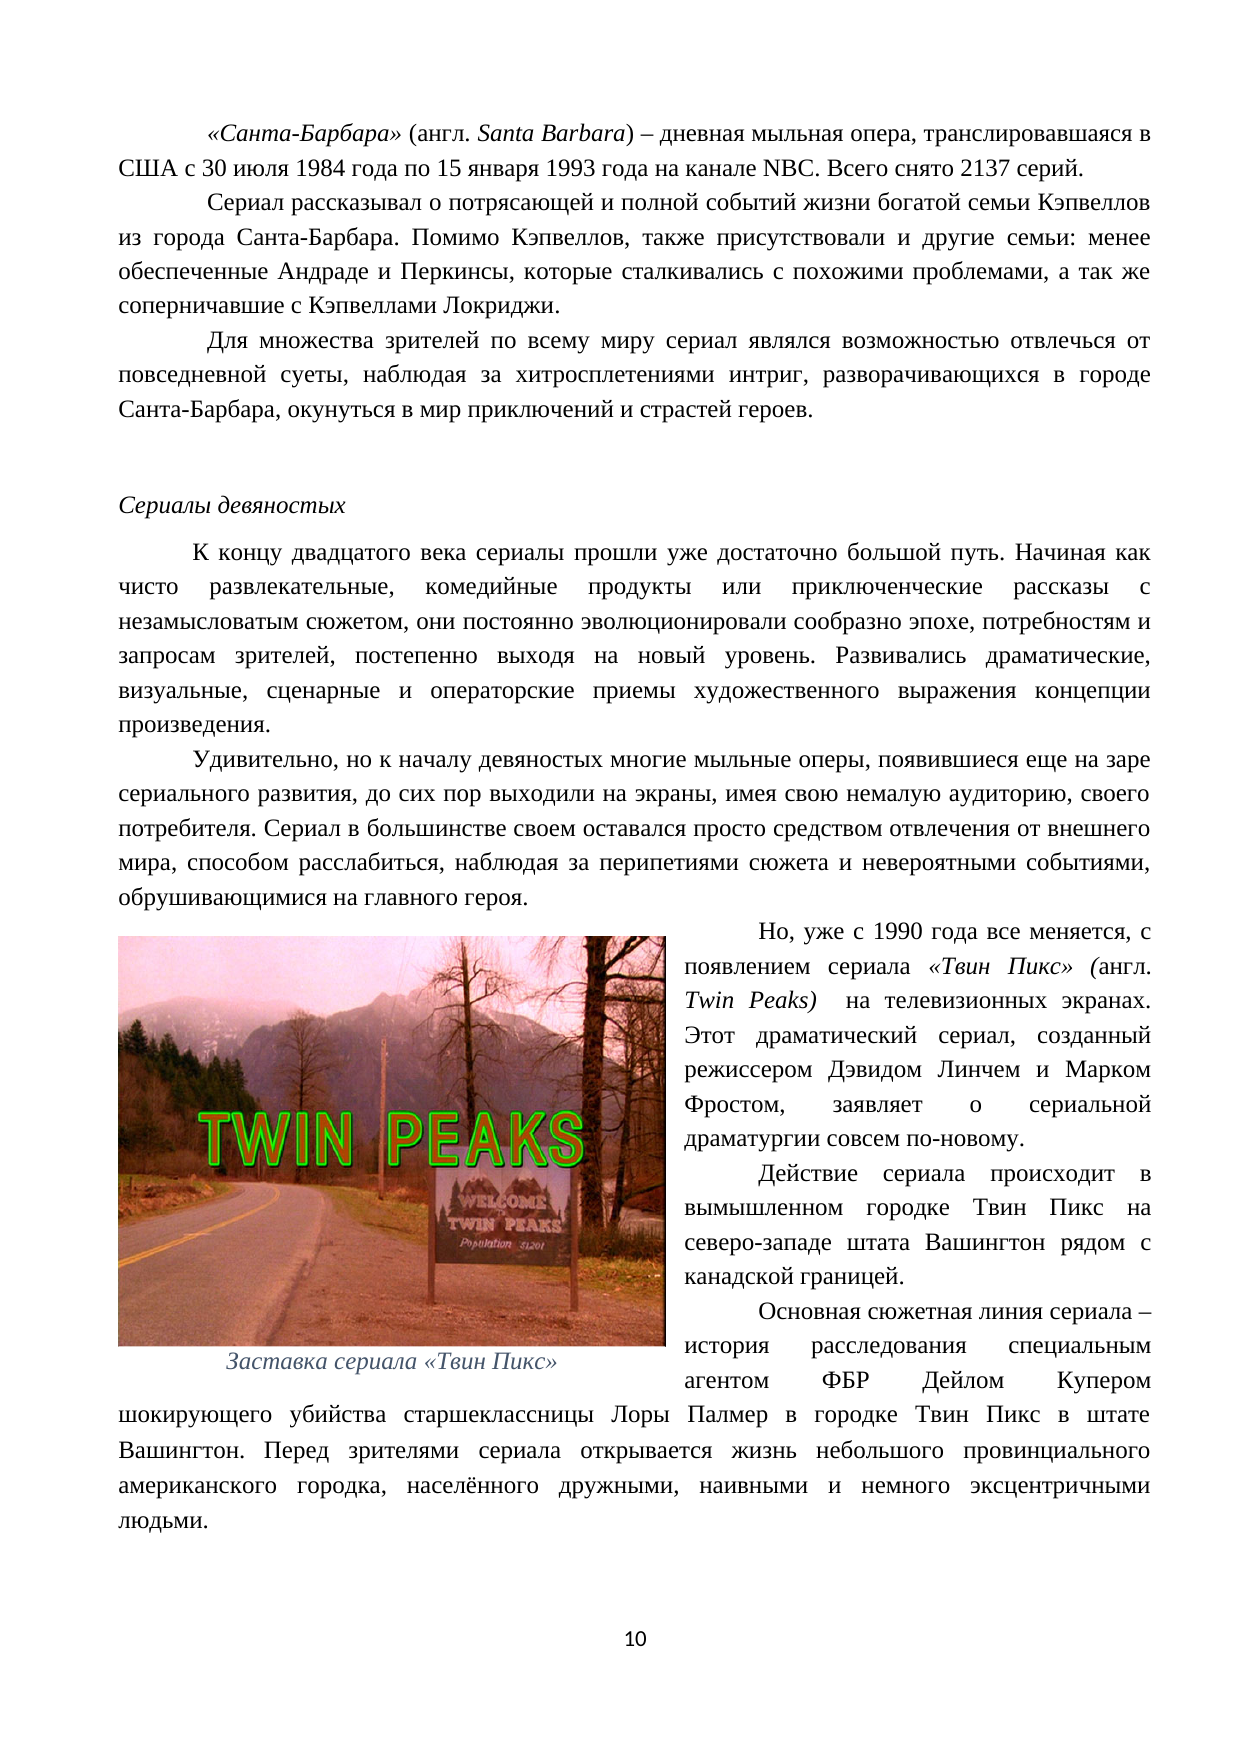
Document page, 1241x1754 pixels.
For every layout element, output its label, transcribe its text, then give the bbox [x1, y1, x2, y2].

text Основная сюжетная линия сериала – история расследования специальным агентом ФБР Дейлом Купером шокирующего убийства старшеклассницы Лоры Палмер в городке Твин Пикс в штате Вашингтон. Перед зрителями сериала открывается жизнь небольшого провинциального американского городка, населённого дружными, наивными и немного эксцентричными людьми. [118, 1296, 1152, 1533]
text Но, уже с 1990 года все меняется, с появлением сериала «Твин Пикс» (англ. Twin Peaks) на телевизионных экранах. Этот драматический сериал, созданный режиссером Дэвидом Линчем и Марком Фростом, заявляет о сериальной драматургии совсем по-новому. [118, 916, 1152, 1152]
picture [118, 936, 666, 1346]
text Удивительно, но к началу девяностых многие мыльные оперы, появившиеся еще на заре сериального развития, до сих пор выходили на экраны, имея свою немалую аудиторию, своего потребителя. Сериал в большинстве своем оставался просто средством отвлечения от внешнего мира, способом расслабиться, наблюдая за перипетиями сюжета и невероятными событиями, обрушивающимися на главного героя. [118, 744, 1152, 911]
text К концу двадцатого века сериалы прошли уже достаточно большой путь. Начиная как чисто развлекательные, комедийные продукты или приключенческие рассказы с незамысловатым сюжетом, они постоянно эволюционировали сообразно эпохе, потребностям и запросам зрителей, постепенно выходя на новый уровень. Развивались драматические, визуальные, сценарные и операторские приемы художественного выражения концепции произведения. [118, 537, 1152, 738]
text Сериал рассказывал о потрясающей и полной событий жизни богатой семьи Кэпвеллов из города Санта-Барбара. Помимо Кэпвеллов, также присутствовали и другие семьи: менее обеспеченные Андраде и Перкинсы, которые сталкивались с похожими проблемами, а так же соперничавшие с Кэпвеллами Локриджи. [118, 187, 1152, 319]
subtitle Сериалы девяностых [118, 490, 1152, 519]
text Для множества зрителей по всему миру сериал являлся возможностью отвлечься от повседневной суеты, наблюдая за хитросплетениями интриг, разворачивающихся в городе Санта-Барбара, окунуться в мир приключений и страстей героев. [118, 325, 1152, 423]
text Действие сериала происходит в вымышленном городке Твин Пикс на северо-западе штата Вашингтон рядом с канадской границей. [666, 1158, 1152, 1290]
text «Санта-Барбара» (англ. Santa Barbara) – дневная мыльная опера, транслировавшаяся в США с 30 июля 1984 года по 15 января 1993 года на канале NBC. Всего снято 2137 серий. [118, 118, 1152, 181]
